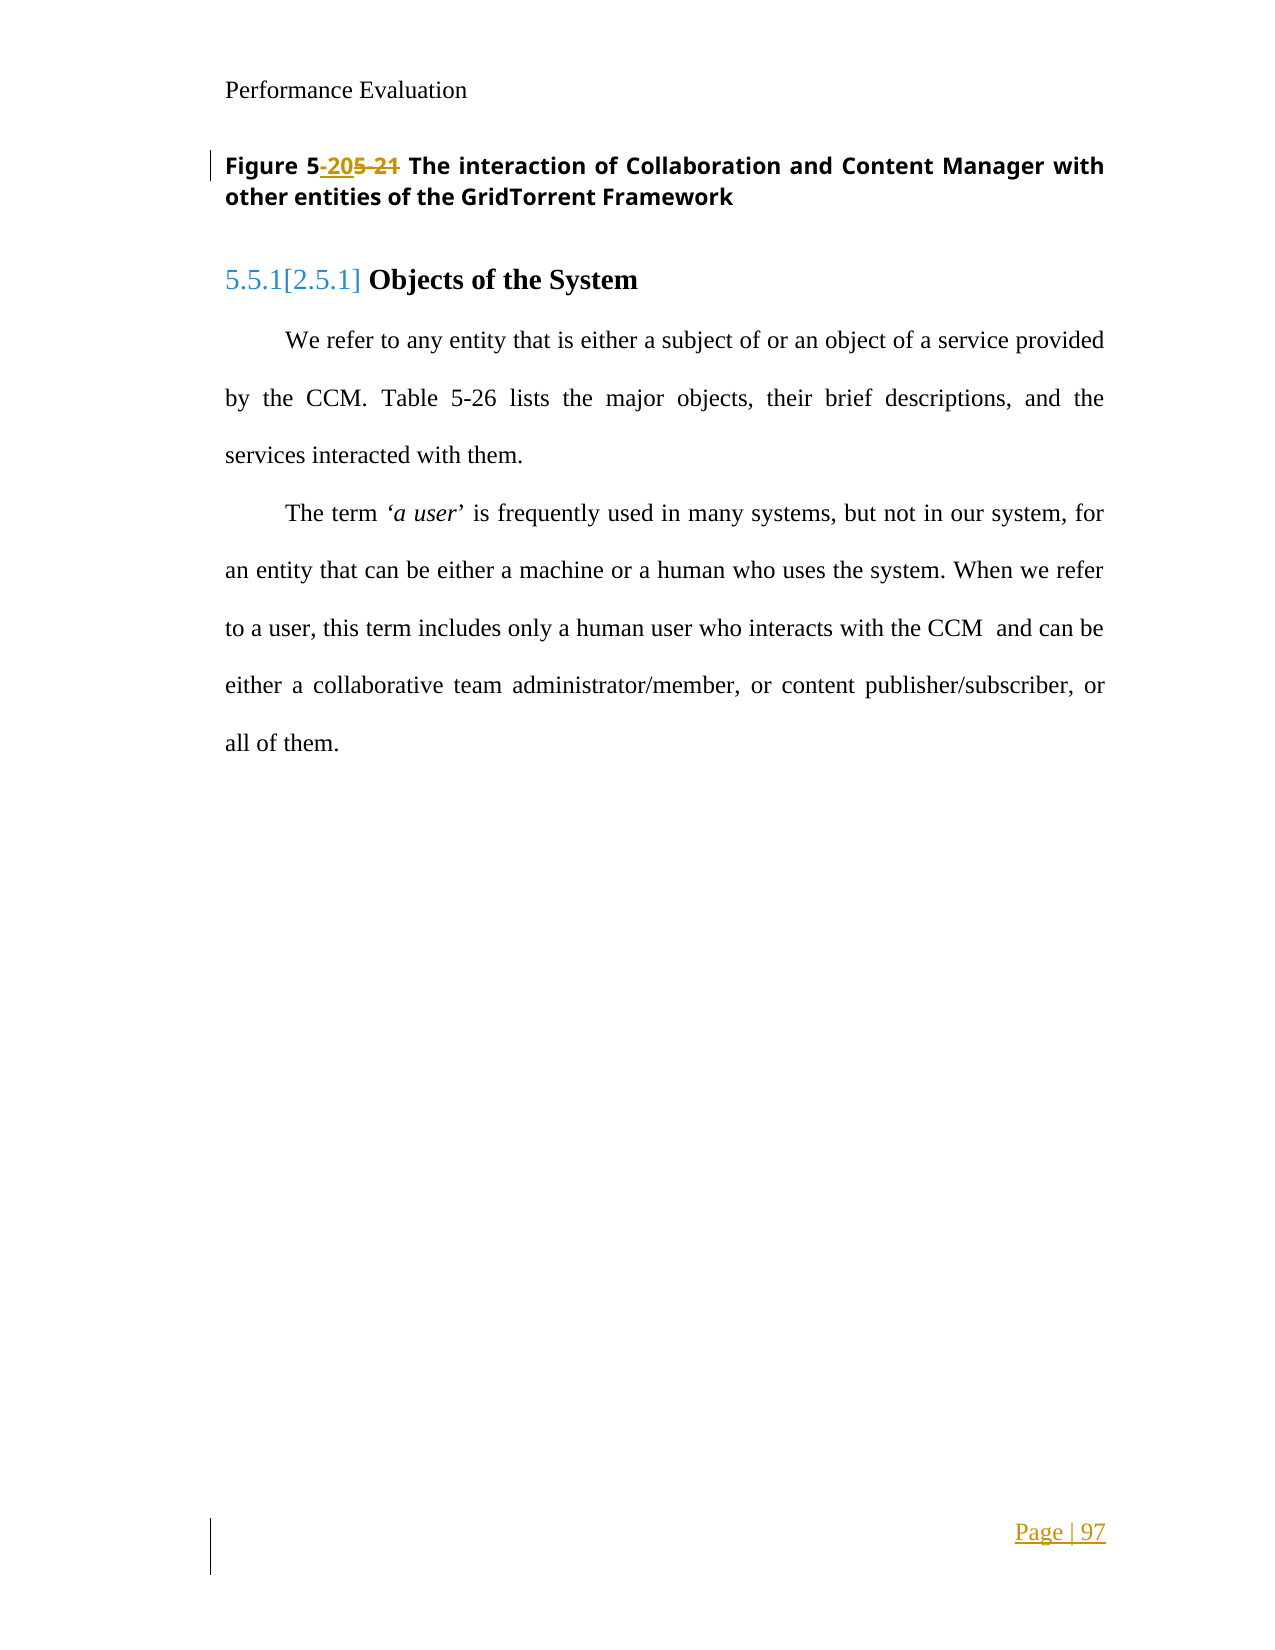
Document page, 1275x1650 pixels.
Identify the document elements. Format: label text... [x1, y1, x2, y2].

text Figure 5 The interaction of Collaboration and Content Manager with other entities of the GridTorrent Framework [225, 150, 1106, 212]
text The term ‘a user’ is frequently used in many systems, but not in our system, for an entity that can be either a machine or a human who uses the system. When we refer to a user, this term includes only a human user who interacts with the CCM and can be either a collaborative team administrator/member, or content publisher/subscriber, or all of them. [225, 498, 1106, 757]
subtitle Objects of the System [225, 262, 1106, 296]
